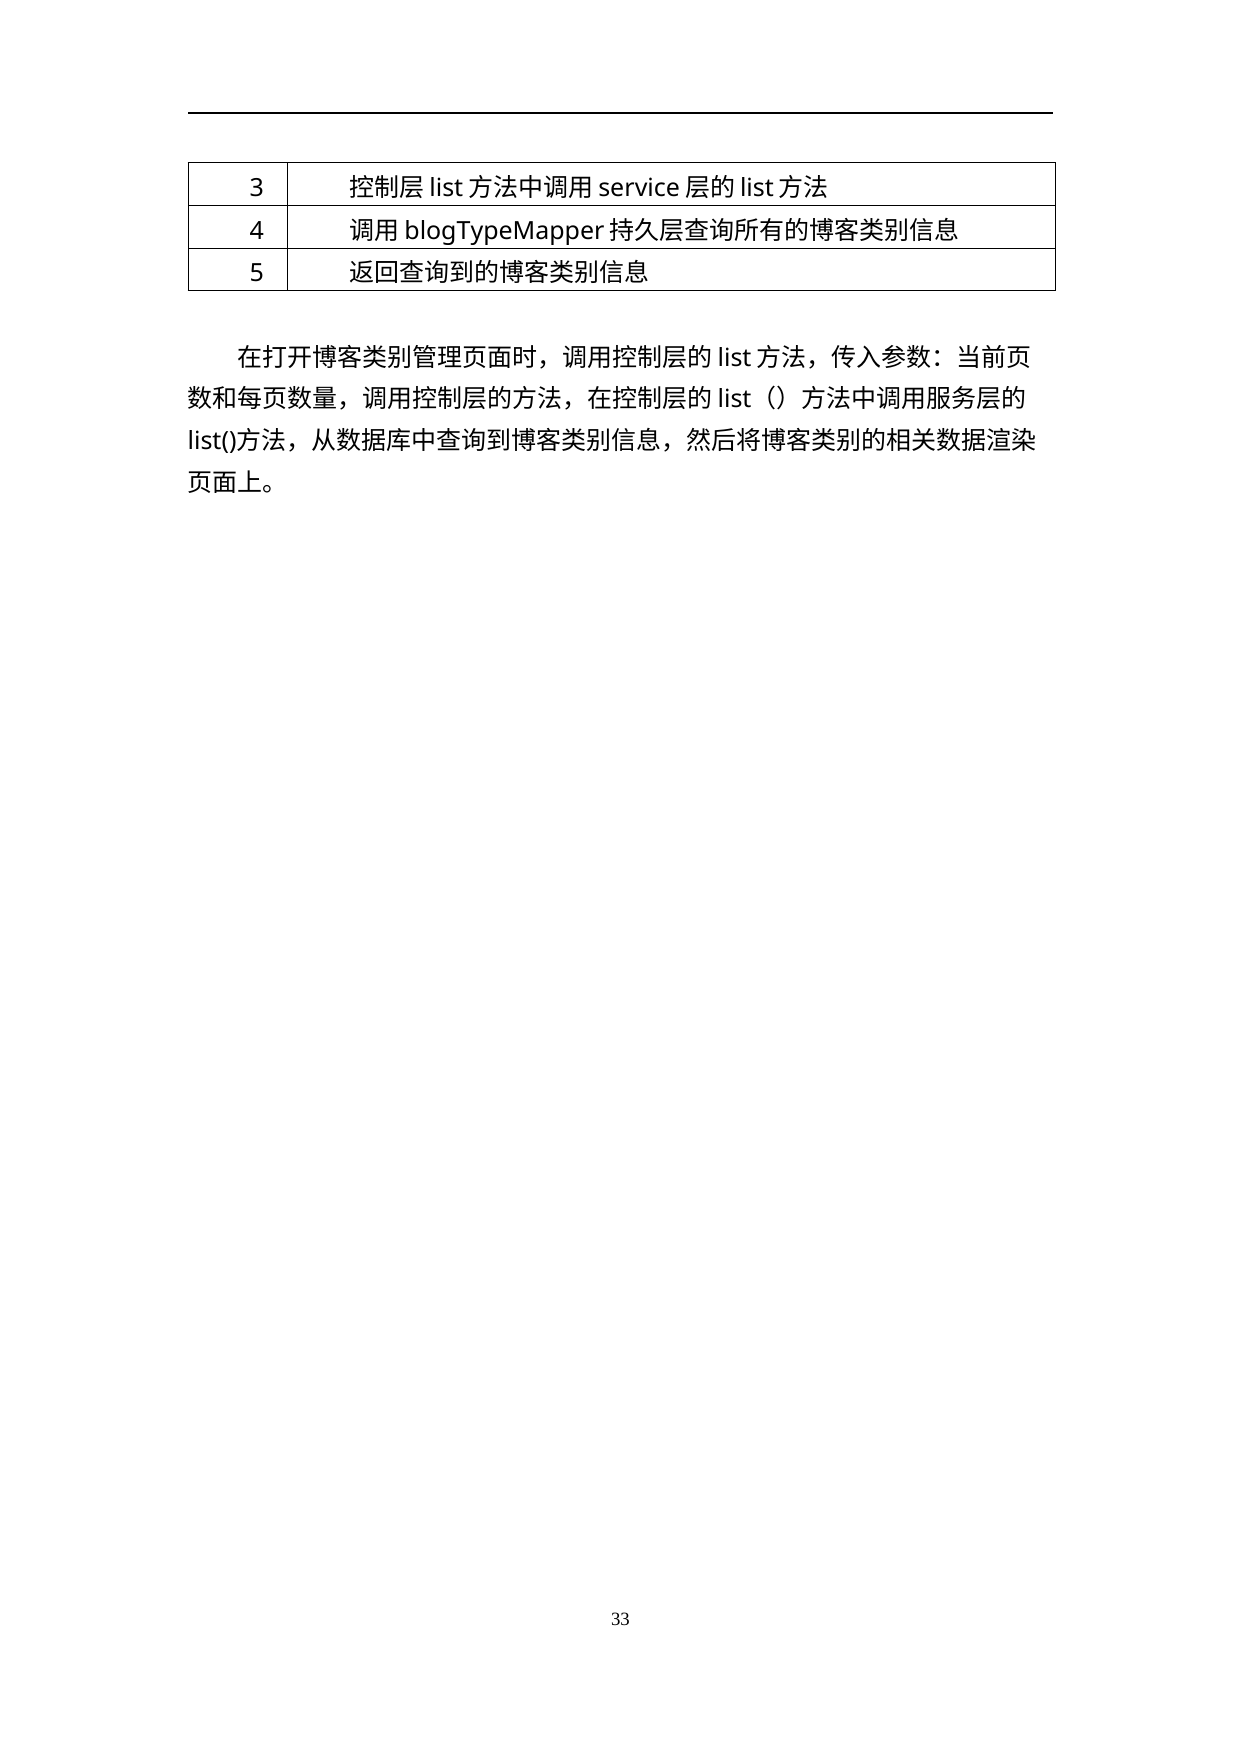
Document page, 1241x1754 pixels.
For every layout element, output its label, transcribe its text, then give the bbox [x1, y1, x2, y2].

table_cell 5 [189, 249, 287, 290]
table_cell 控制层list方法中调用service层的list方法 [288, 163, 1055, 205]
table_cell 返回查询到的博客类别信息 [288, 249, 1055, 290]
table_cell 4 [189, 206, 287, 247]
table_cell 3 [189, 163, 287, 205]
table_cell 调用blogTypeMapper持久层查询所有的博客类别信息 [288, 206, 1055, 247]
text 在打开博客类别管理页面时，调用控制层的list方法，传入参数：当前页数和每页数量，调用控制层的方法，在控制层的list（）方法中调用服务层的list()方法，从数据库中查询到博客类别信息，然后将博客类别的相关数据渲染页面上。 [187, 333, 1053, 499]
